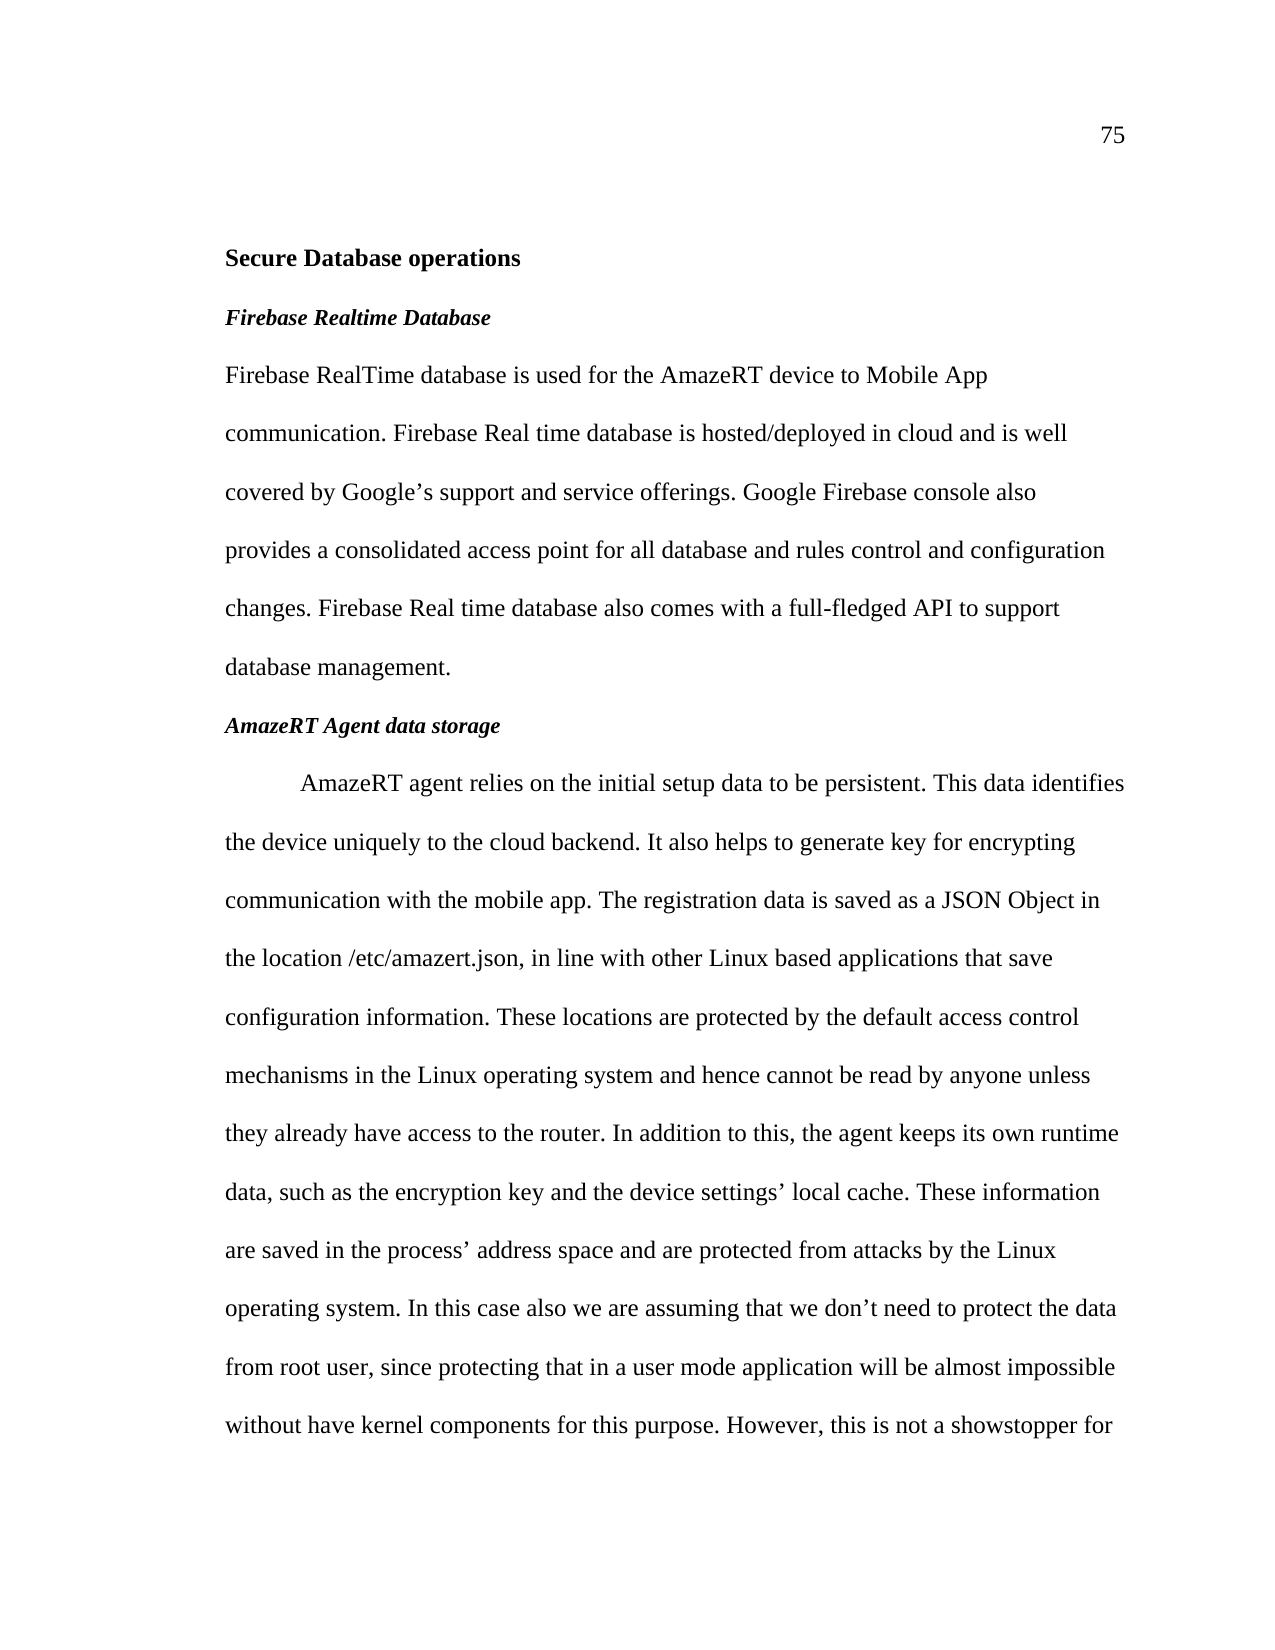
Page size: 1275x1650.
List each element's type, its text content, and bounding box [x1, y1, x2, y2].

subtitle Firebase Realtime Database [225, 278, 1125, 337]
subtitle AmazeRT Agent data storage [225, 687, 1125, 745]
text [225, 745, 1125, 1445]
text Firebase RealTime database is used for the AmazeRT device to Mobile App communication. Firebase Real time database is hosted/deployed in cloud and is well covered by Google’s support and service offerings. Google Firebase console also provides a consolidated access point for all database and rules control and configuration changes. Firebase Real time database also comes with a full-fledged API to support database management. [225, 337, 1125, 687]
subtitle Secure Database operations [225, 220, 1125, 278]
